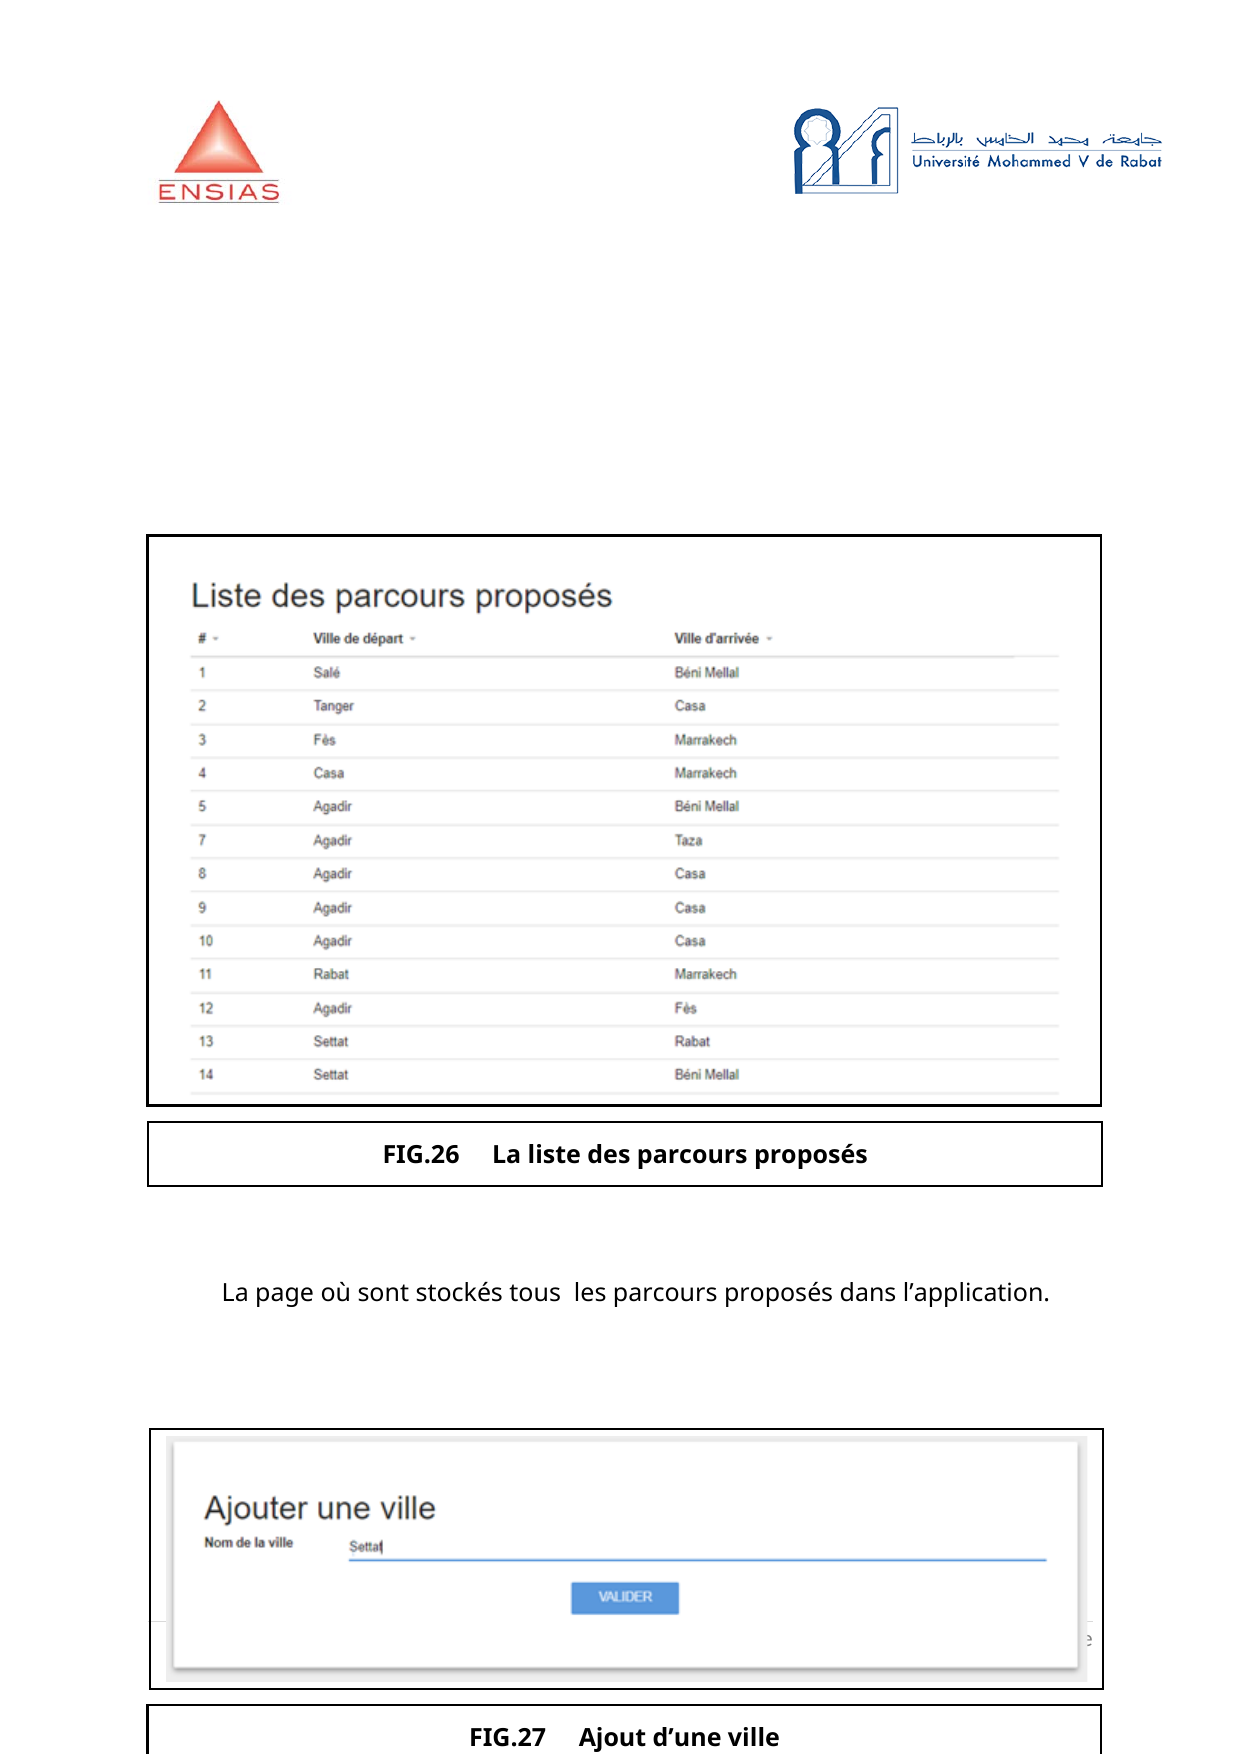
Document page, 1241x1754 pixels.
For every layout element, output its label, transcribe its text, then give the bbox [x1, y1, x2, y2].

picture [780, 99, 1172, 204]
picture [147, 73, 296, 241]
text La page où sont stockés tous les parcours proposés dans l’application. [148, 1275, 1122, 1309]
